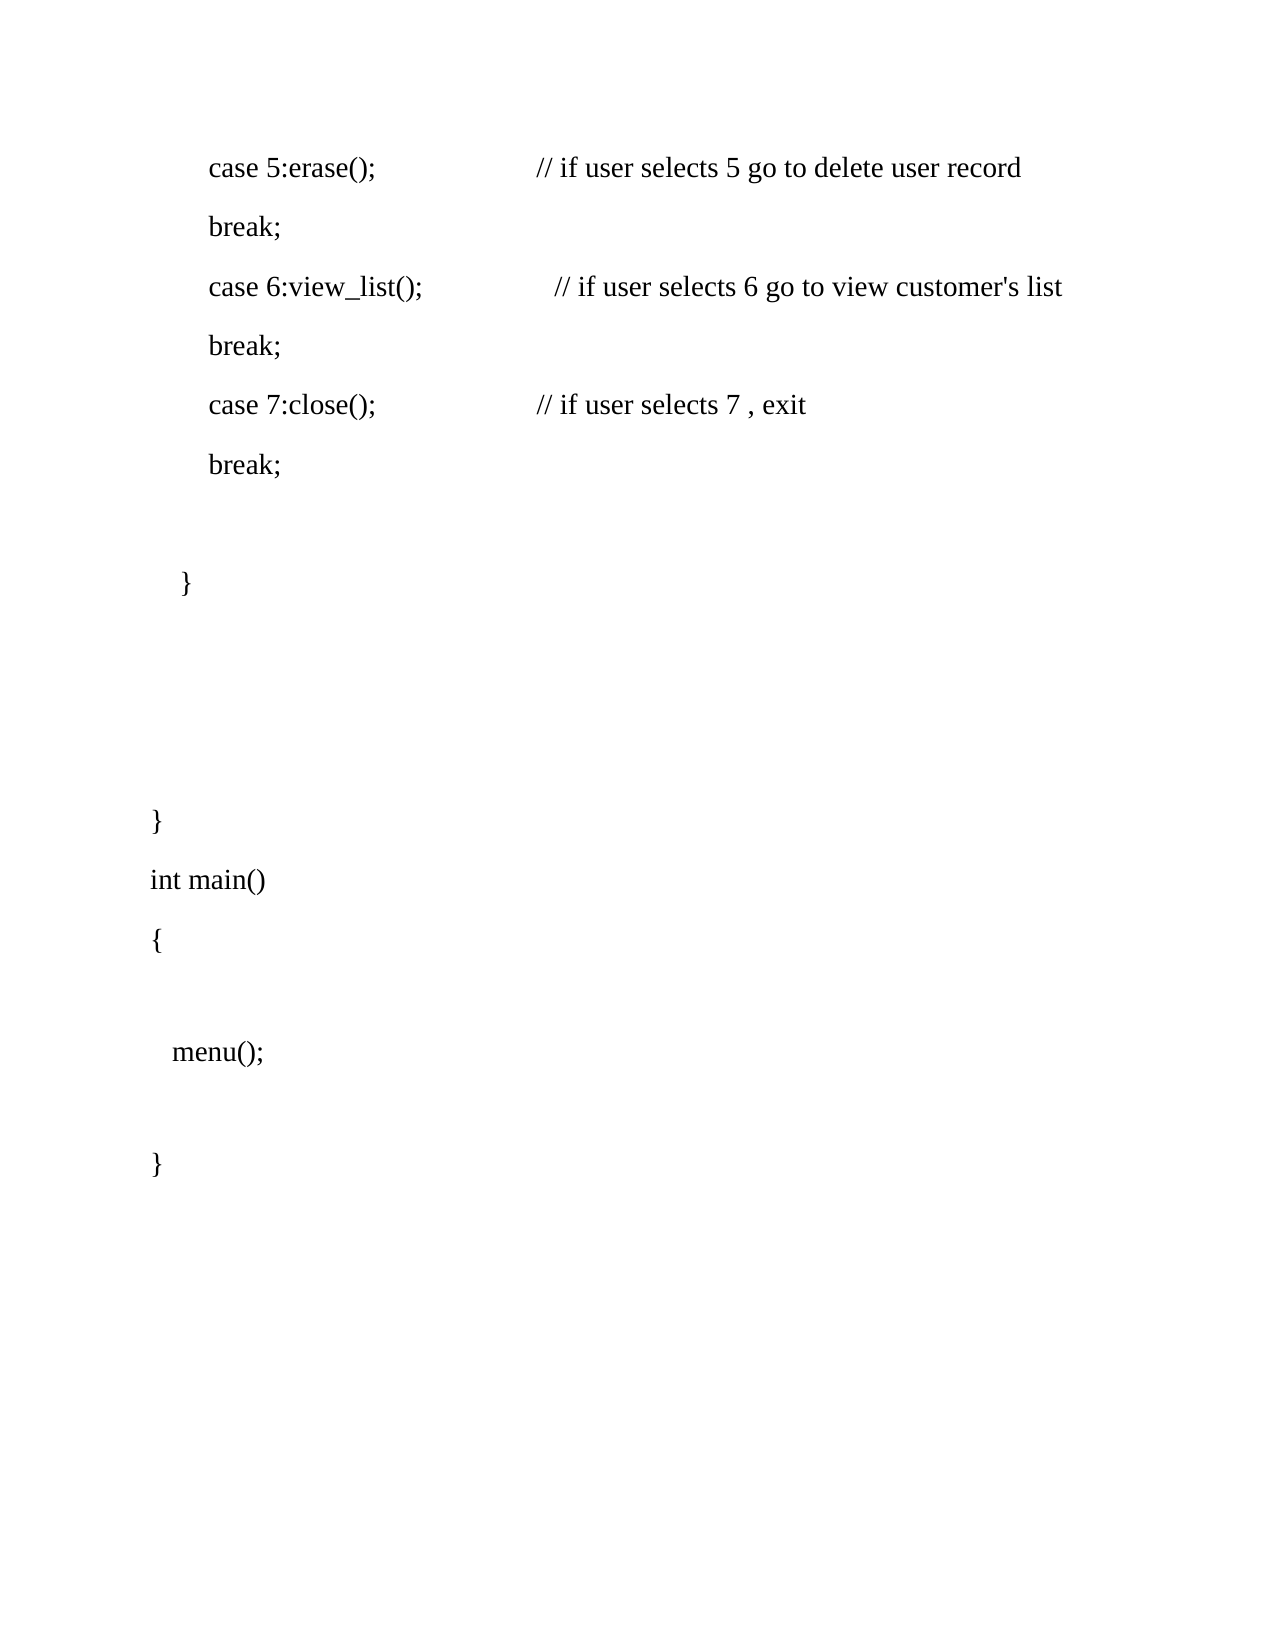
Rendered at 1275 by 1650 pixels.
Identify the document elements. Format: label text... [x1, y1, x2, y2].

text menu(); [150, 1034, 1125, 1068]
text case 7:close(); // if user selects 7 , exit [150, 387, 1125, 421]
text } [150, 566, 1125, 599]
text int main() [150, 862, 1125, 896]
text } [150, 1147, 1125, 1180]
text { [150, 922, 1125, 955]
text break; [150, 209, 1125, 243]
text case 6:view_list(); // if user selects 6 go to view customer's list [150, 269, 1125, 302]
text } [150, 803, 1125, 837]
text case 5:erase(); // if user selects 5 go to delete user record [150, 150, 1125, 183]
text break; [150, 447, 1125, 480]
text break; [150, 328, 1125, 362]
